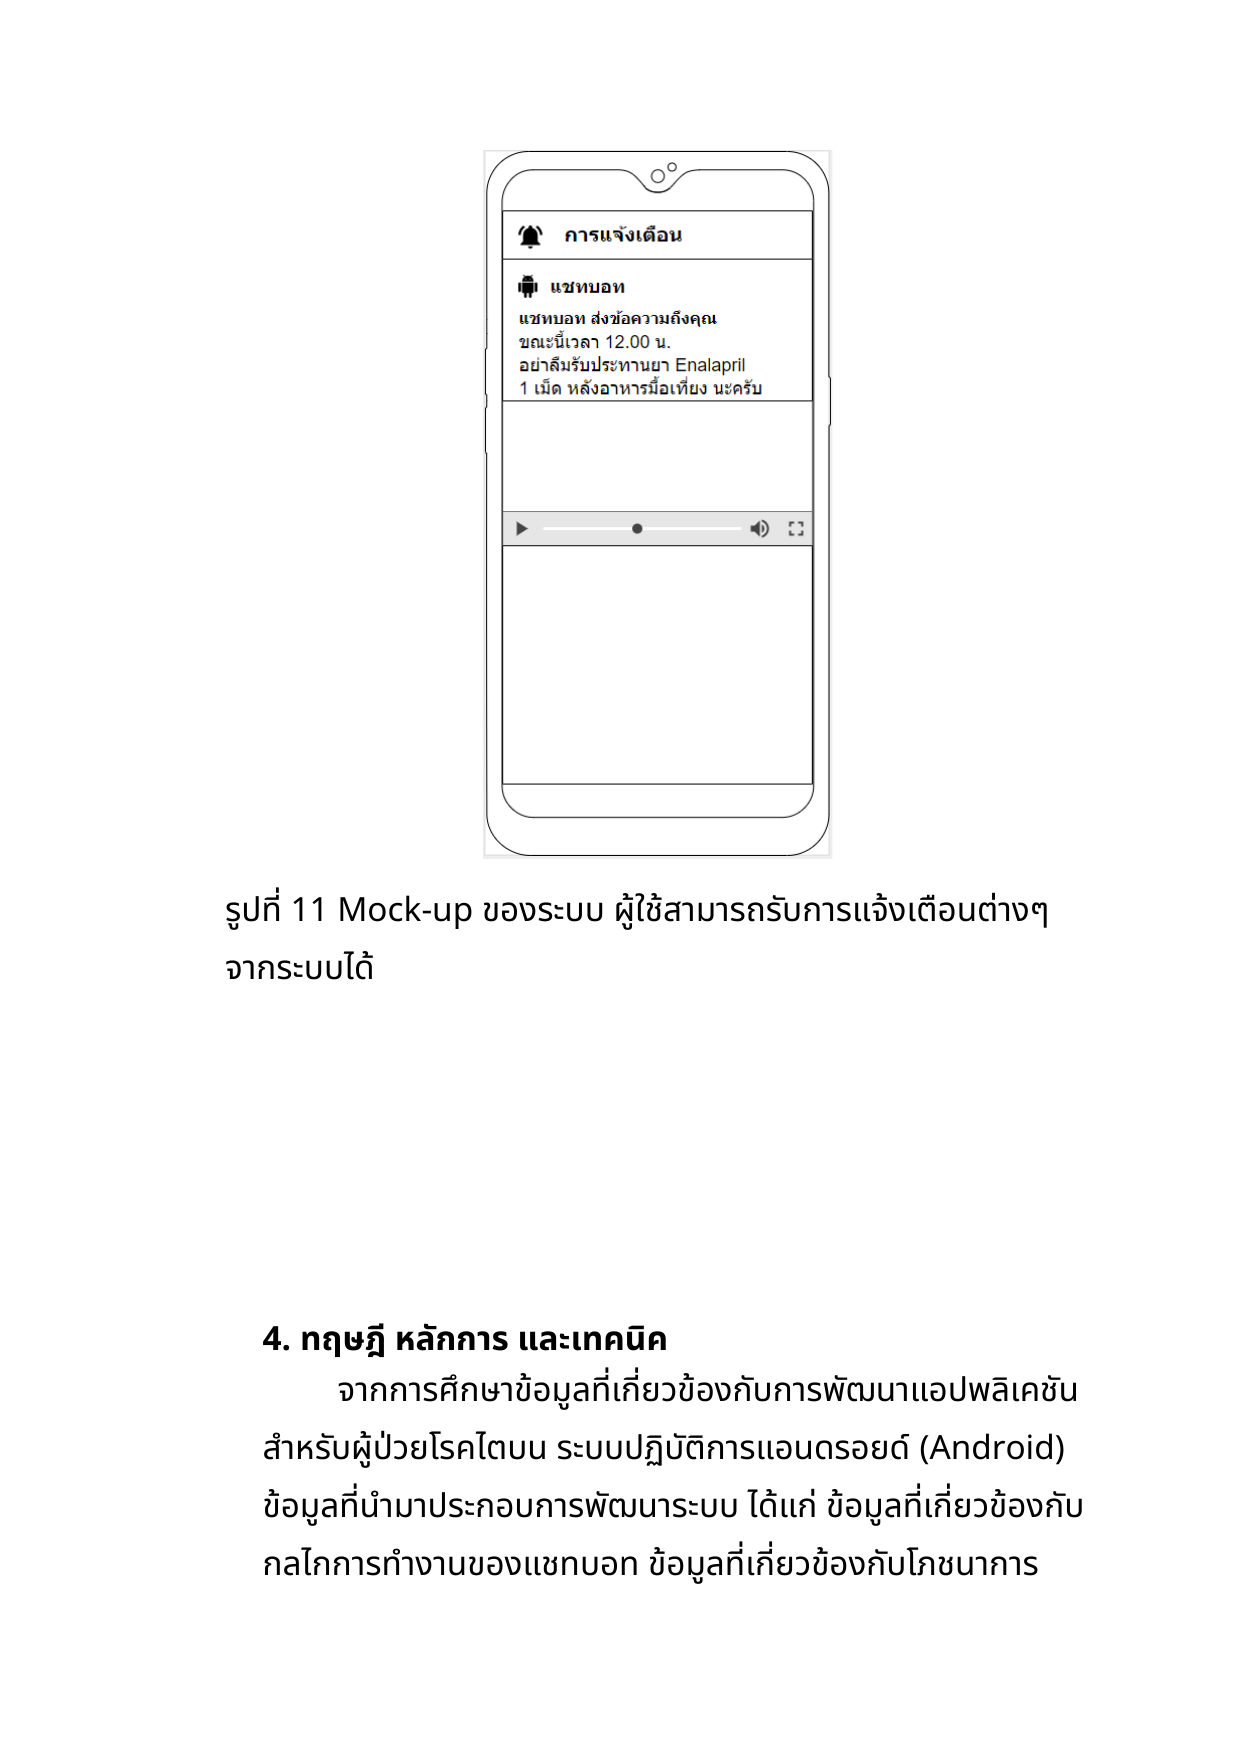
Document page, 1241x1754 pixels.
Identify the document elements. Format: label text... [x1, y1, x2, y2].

text รูปที่ 11 Mock-up ของระบบ ผู้ใช้สามารถรับการแจ้งเตือนต่างๆ จากระบบได้ [225, 886, 1090, 995]
picture [482, 150, 833, 859]
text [262, 1366, 1090, 1590]
subtitle ทฤษฎี หลักการ และเทคนิค [262, 1315, 1090, 1366]
